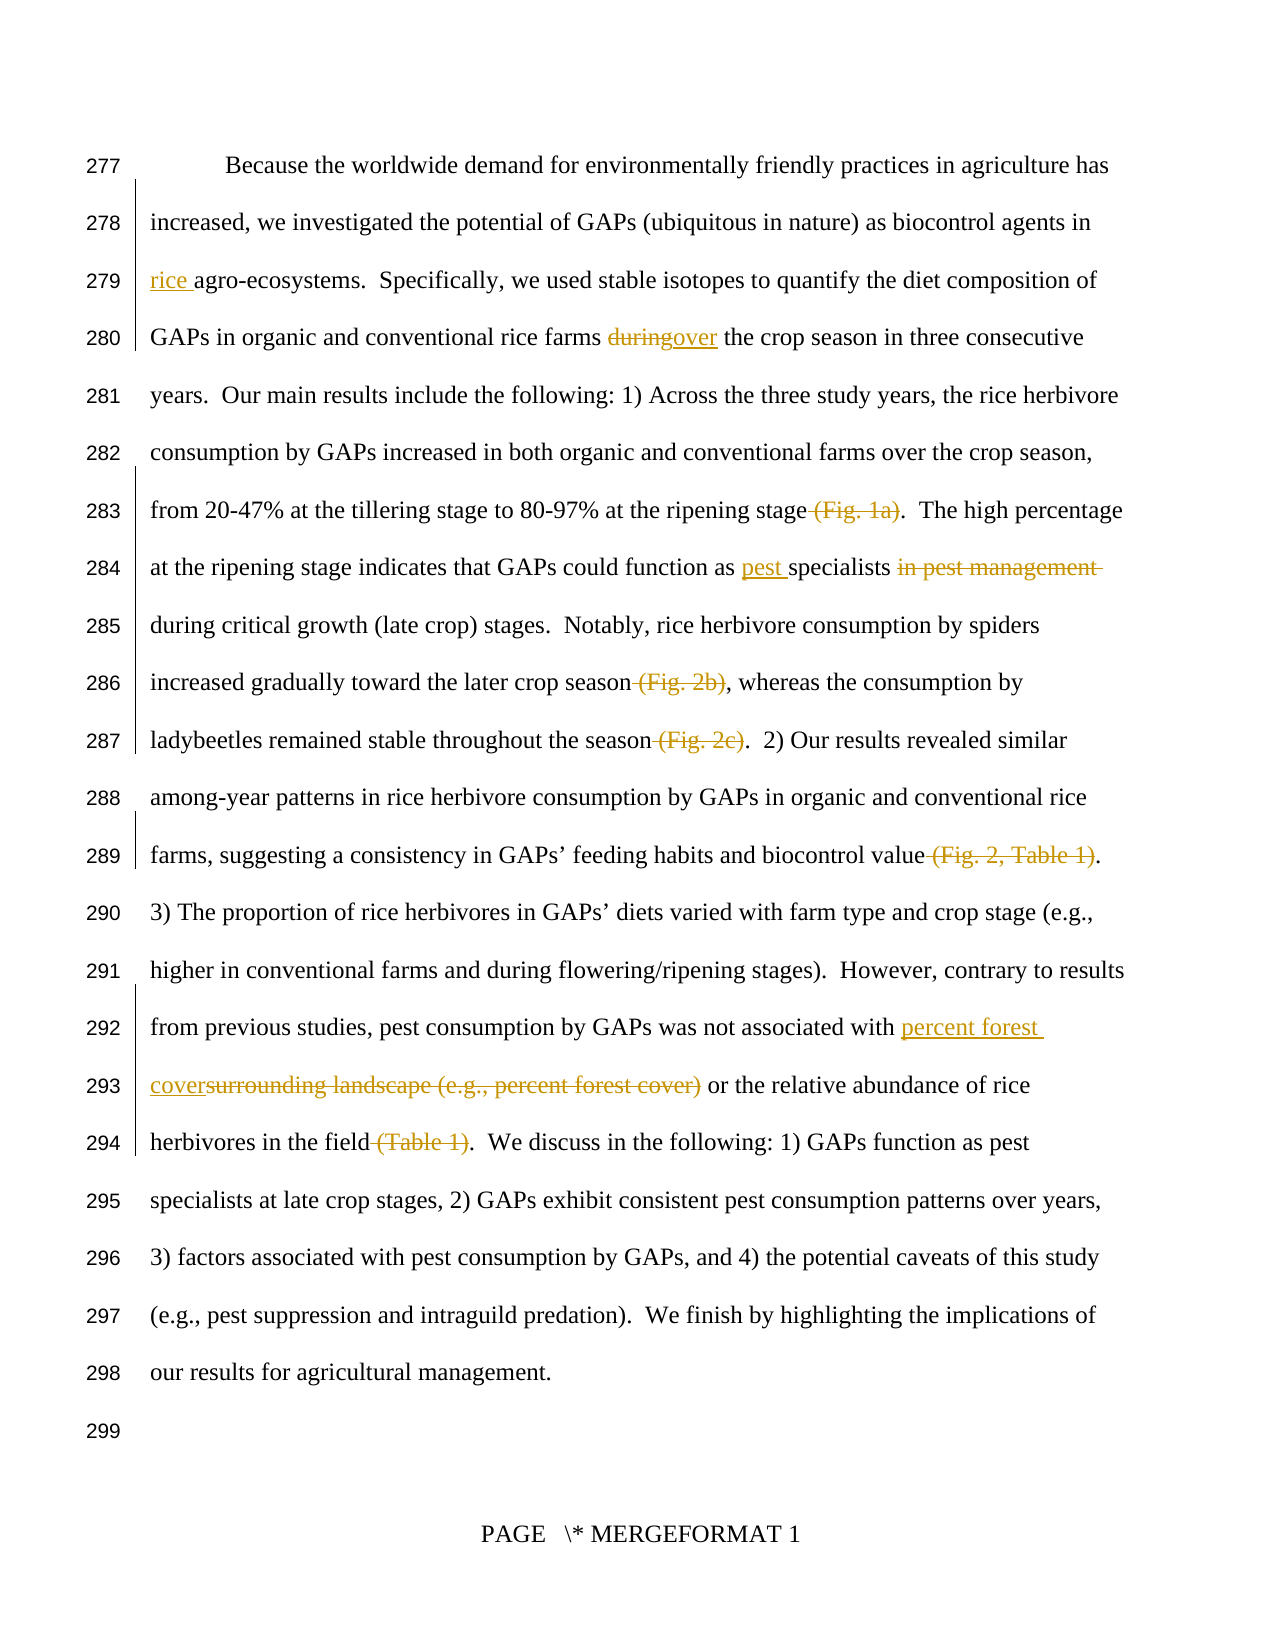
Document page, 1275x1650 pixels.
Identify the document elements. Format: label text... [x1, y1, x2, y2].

text Because the worldwide demand for environmentally friendly practices in agriculture has increased, we investigated the potential of GAPs (ubiquitous in nature) as biocontrol agents in agro-ecosystems. Specifically, we used stable isotopes to quantify the diet composition of GAPs in organic and conventional rice farms the crop season in three consecutive years. Our main results include the following: 1) Across the three study years, the rice herbivore consumption by GAPs increased in both organic and conventional farms over the crop season, from 20-47% at the tillering stage to 80-97% at the ripening stage. The high percentage at the ripening stage indicates that GAPs could function as specialists during critical growth (late crop) stages. Notably, rice herbivore consumption by spiders increased gradually toward the later crop season, whereas the consumption by ladybeetles remained stable throughout the season. 2) Our results revealed similar among-year patterns in rice herbivore consumption by GAPs in organic and conventional rice farms, suggesting a consistency in GAPs’ feeding habits and biocontrol value. 3) The proportion of rice herbivores in GAPs’ diets varied with farm type and crop stage (e.g., higher in conventional farms and during flowering/ripening stages). However, contrary to results from previous studies, pest consumption by GAPs was not associated with or the relative abundance of rice herbivores in the field. We discuss in the following: 1) GAPs function as pest specialists at late crop stages, 2) GAPs exhibit consistent pest consumption patterns over years, 3) factors associated with pest consumption by GAPs, and 4) the potential caveats of this study (e.g., pest suppression and intraguild predation). We finish by highlighting the implications of our results for agricultural management. [150, 150, 1125, 1386]
